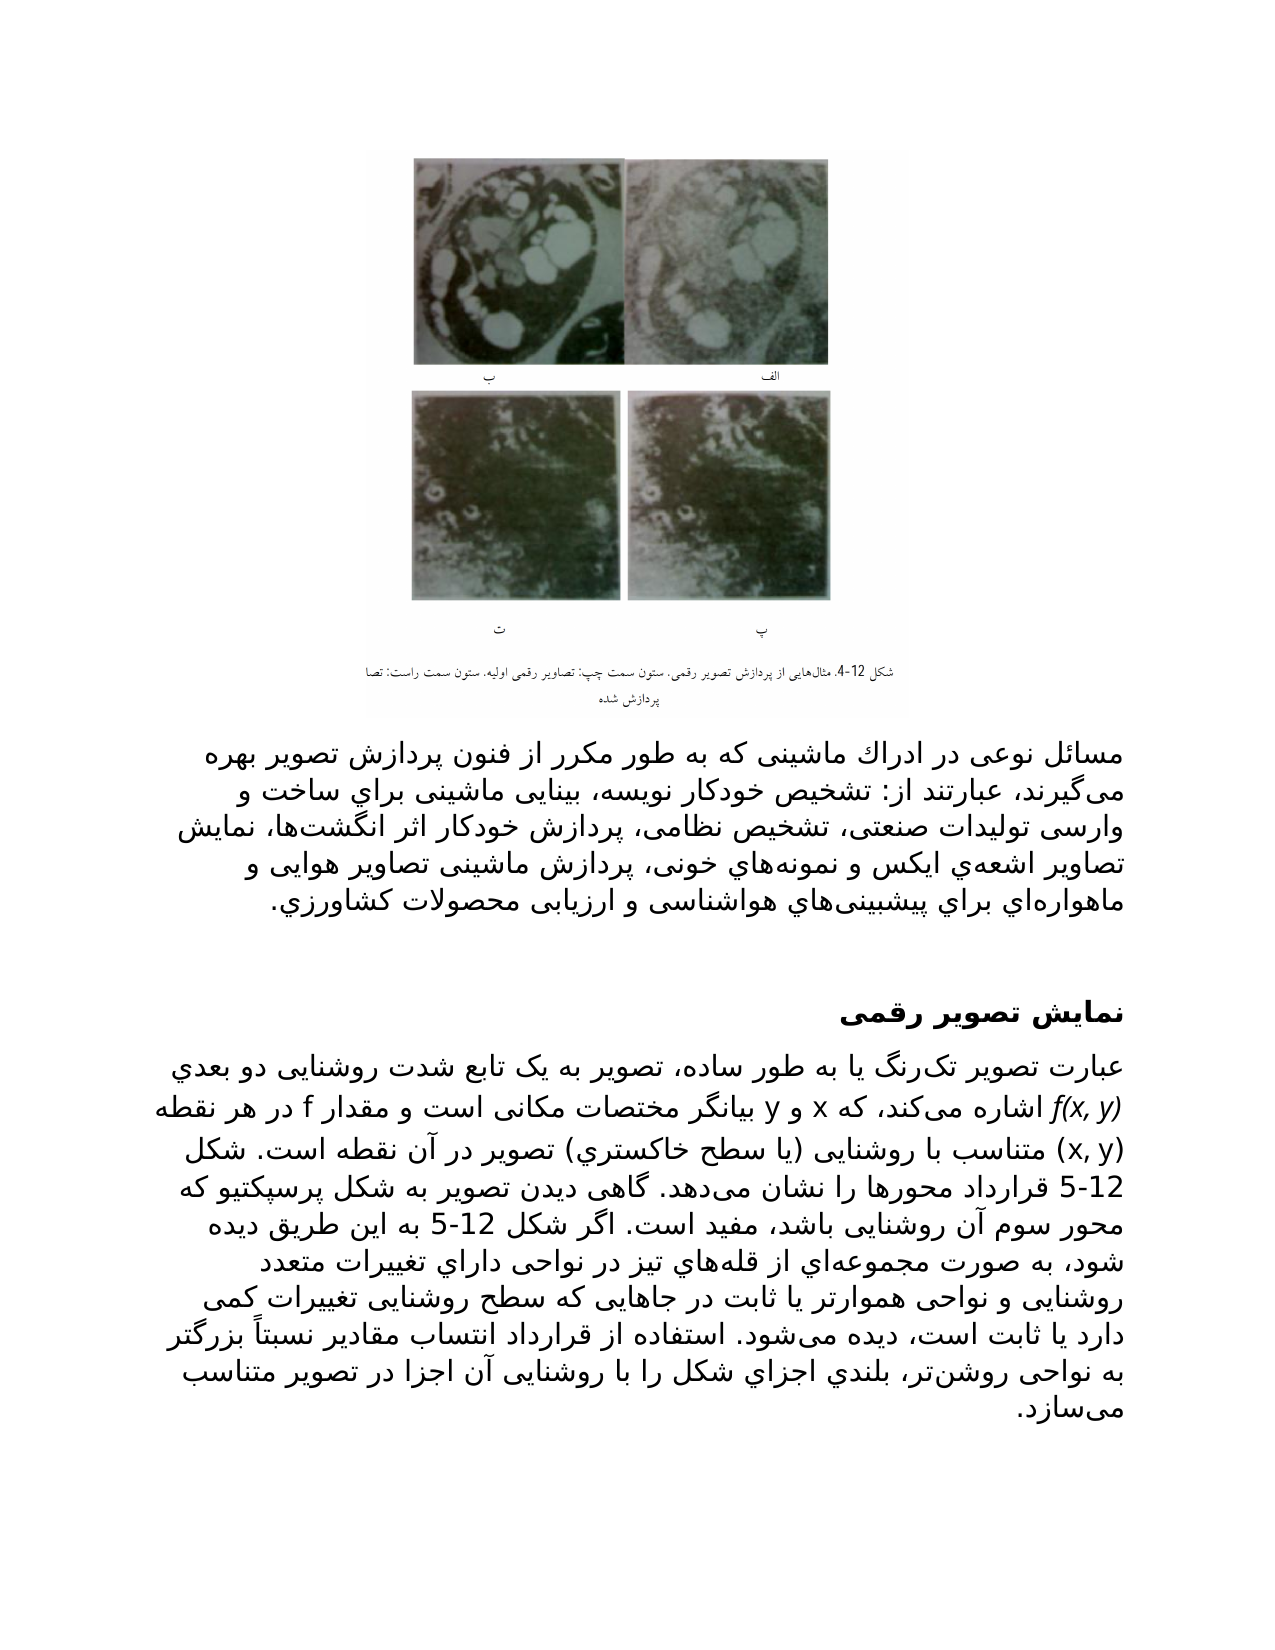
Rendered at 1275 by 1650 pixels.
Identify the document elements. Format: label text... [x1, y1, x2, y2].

text عبارت تصویر تک‌رنگ یا به طور ساده، تصویر به یک تابع شدت روشنایی دو بعدي f(x, y) اشاره می‌کند، که x و y بیانگر مختصات مکانی است و مقدار f در هر نقطه (x, y) متناسب با روشنایی (یا سطح خاکستري) تصویر در آن نقطه است. شکل 12-5 قرارداد محورها را نشان می‌دهد. گاهی دیدن تصویر به شکل پرسپکتیو که محور سوم آن روشنایی باشد، مفید است. اگر شکل 12-5 به این طریق دیده شود، به صورت مجموعه‌اي از قله‌هاي تیز در نواحی داراي تغییرات متعدد روشنایی و نواحی هموارتر یا ثابت در جاهایی که سطح روشنایی تغییرات کمی دارد یا ثابت است، دیده می‌شود. استفاده از قرارداد انتساب مقادیر نسبتاً بزرگتر به نواحی روشن‌تر، بلندي اجزاي شکل را با روشنایی آن اجزا در تصویر متناسب می‌سازد. [150, 1049, 1125, 1425]
picture [365, 150, 909, 718]
text نمایش تصویر رقمی [150, 996, 1125, 1029]
text مسائل نوعی در ادراك ماشینی که به طور مکرر از فنون پردازش تصویر بهره می‌گیرند، عبارتند از: تشخیص خودکار نویسه، بینایی ماشینی براي ساخت و وارسی تولیدات صنعتی، تشخیص نظامی، پردازش خودکار اثر انگشت‌ها، نمایش تصاویر اشعه‌ي ایکس و نمونه‌هاي خونی، پردازش ماشینی تصاویر هوایی و ماهواره‌اي براي پیشبینی‌هاي هواشناسی و ارزیابی محصولات کشاورزي. [150, 736, 1125, 917]
